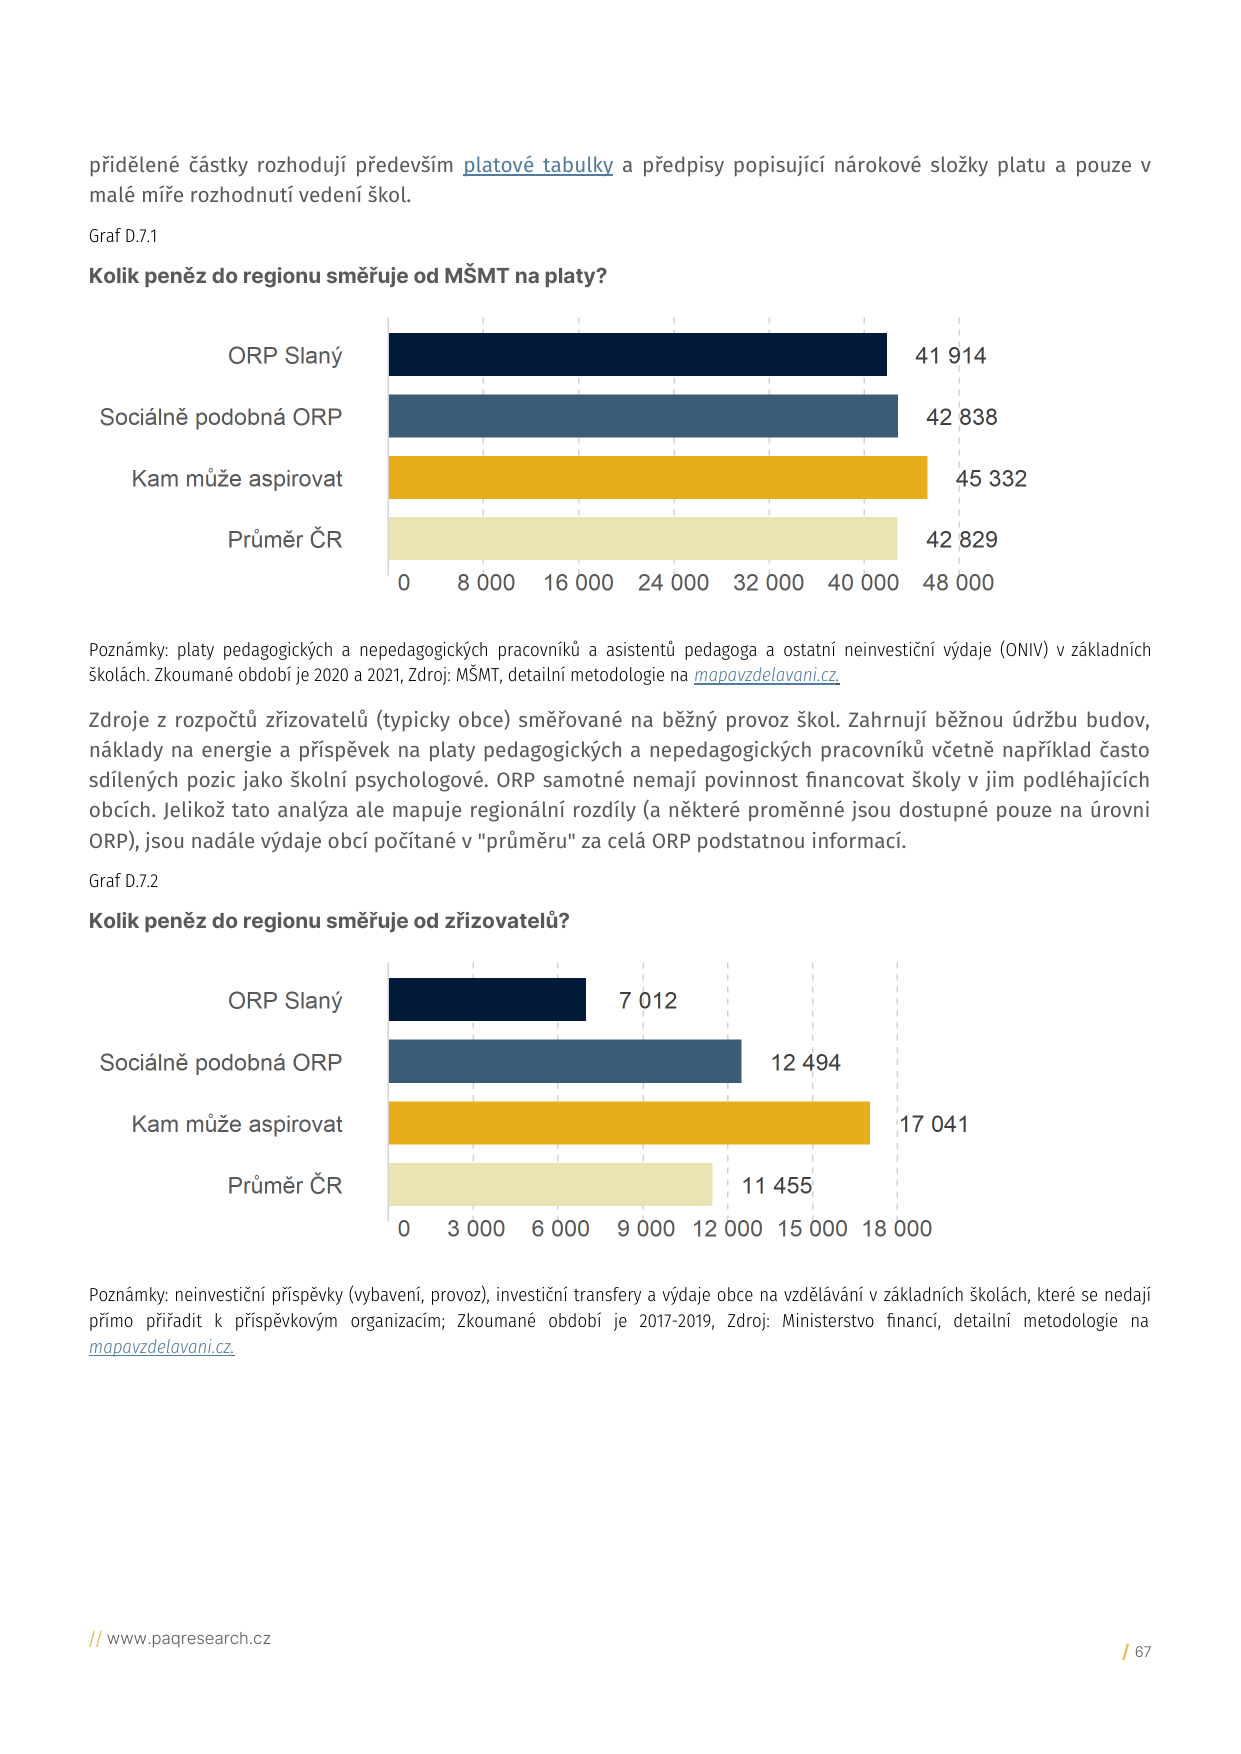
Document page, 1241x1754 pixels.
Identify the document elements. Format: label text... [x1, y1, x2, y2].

picture [88, 935, 1139, 1268]
text Poznámky: platy pedagogických a nepedagogických pracovníků a asistentů pedagoga a ostatní neinvestiční výdaje (ONIV) v základních školách. Zkoumané období je 2020 a 2021, Zdroj: MŠMT, detailní metodologie na mapavzdelavani.cz. [89, 638, 1152, 687]
text Zdroje z rozpočtů zřizovatelů (typicky obce) směřované na běžný provoz škol. Zahrnují běžnou údržbu budov, náklady na energie a příspěvek na platy pedagogických a nepedagogických pracovníků včetně například často sdílených pozic jako školní psychologové. ORP samotné nemají povinnost financovat školy v jim podléhajících obcích. Jelikož tato analýza ale mapuje regionální rozdíly (a některé proměnné jsou dostupné pouze na úrovni ORP), jsou nadále výdaje obcí počítané v "průměru" za celá ORP podstatnou informací. [89, 703, 1152, 854]
text Poznámky: neinvestiční příspěvky (vybavení, provoz), investiční transfery a výdaje obce na vzdělávání v základních školách, které se nedají přímo přiřadit k příspěvkovým organizacím; Zkoumané období je 2017-2019, Zdroj: Ministerstvo financí, detailní metodologie na mapavzdelavani.cz. [89, 1284, 1152, 1358]
text Graf D.7.1 [89, 225, 1152, 247]
text Kolik peněz do regionu směřuje od zřizovatelů? [89, 909, 1152, 934]
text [89, 148, 1152, 208]
picture [88, 290, 1139, 622]
text Graf D.7.2 [89, 870, 1152, 893]
text Kolik peněz do regionu směřuje od MŠMT na platy? [89, 263, 1152, 288]
